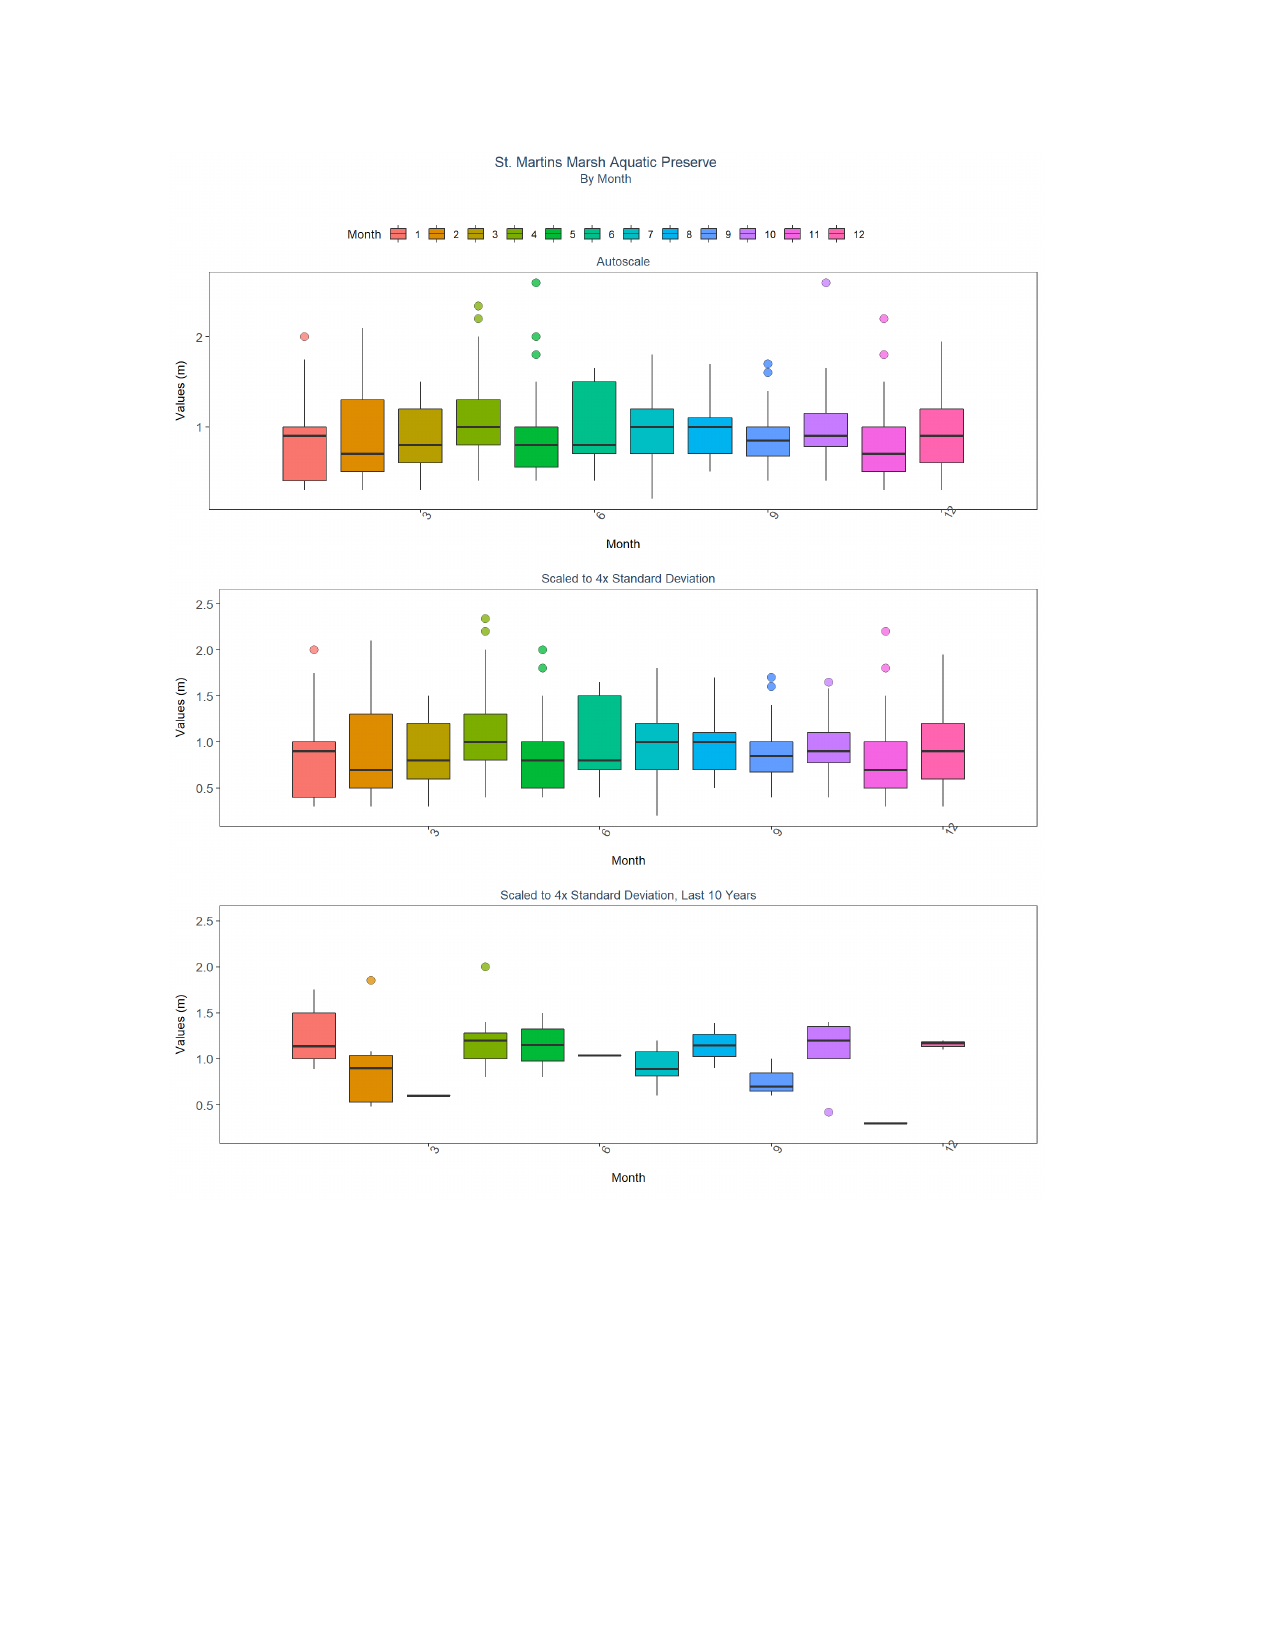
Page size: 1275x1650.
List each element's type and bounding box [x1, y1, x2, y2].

picture [168, 150, 1044, 1200]
